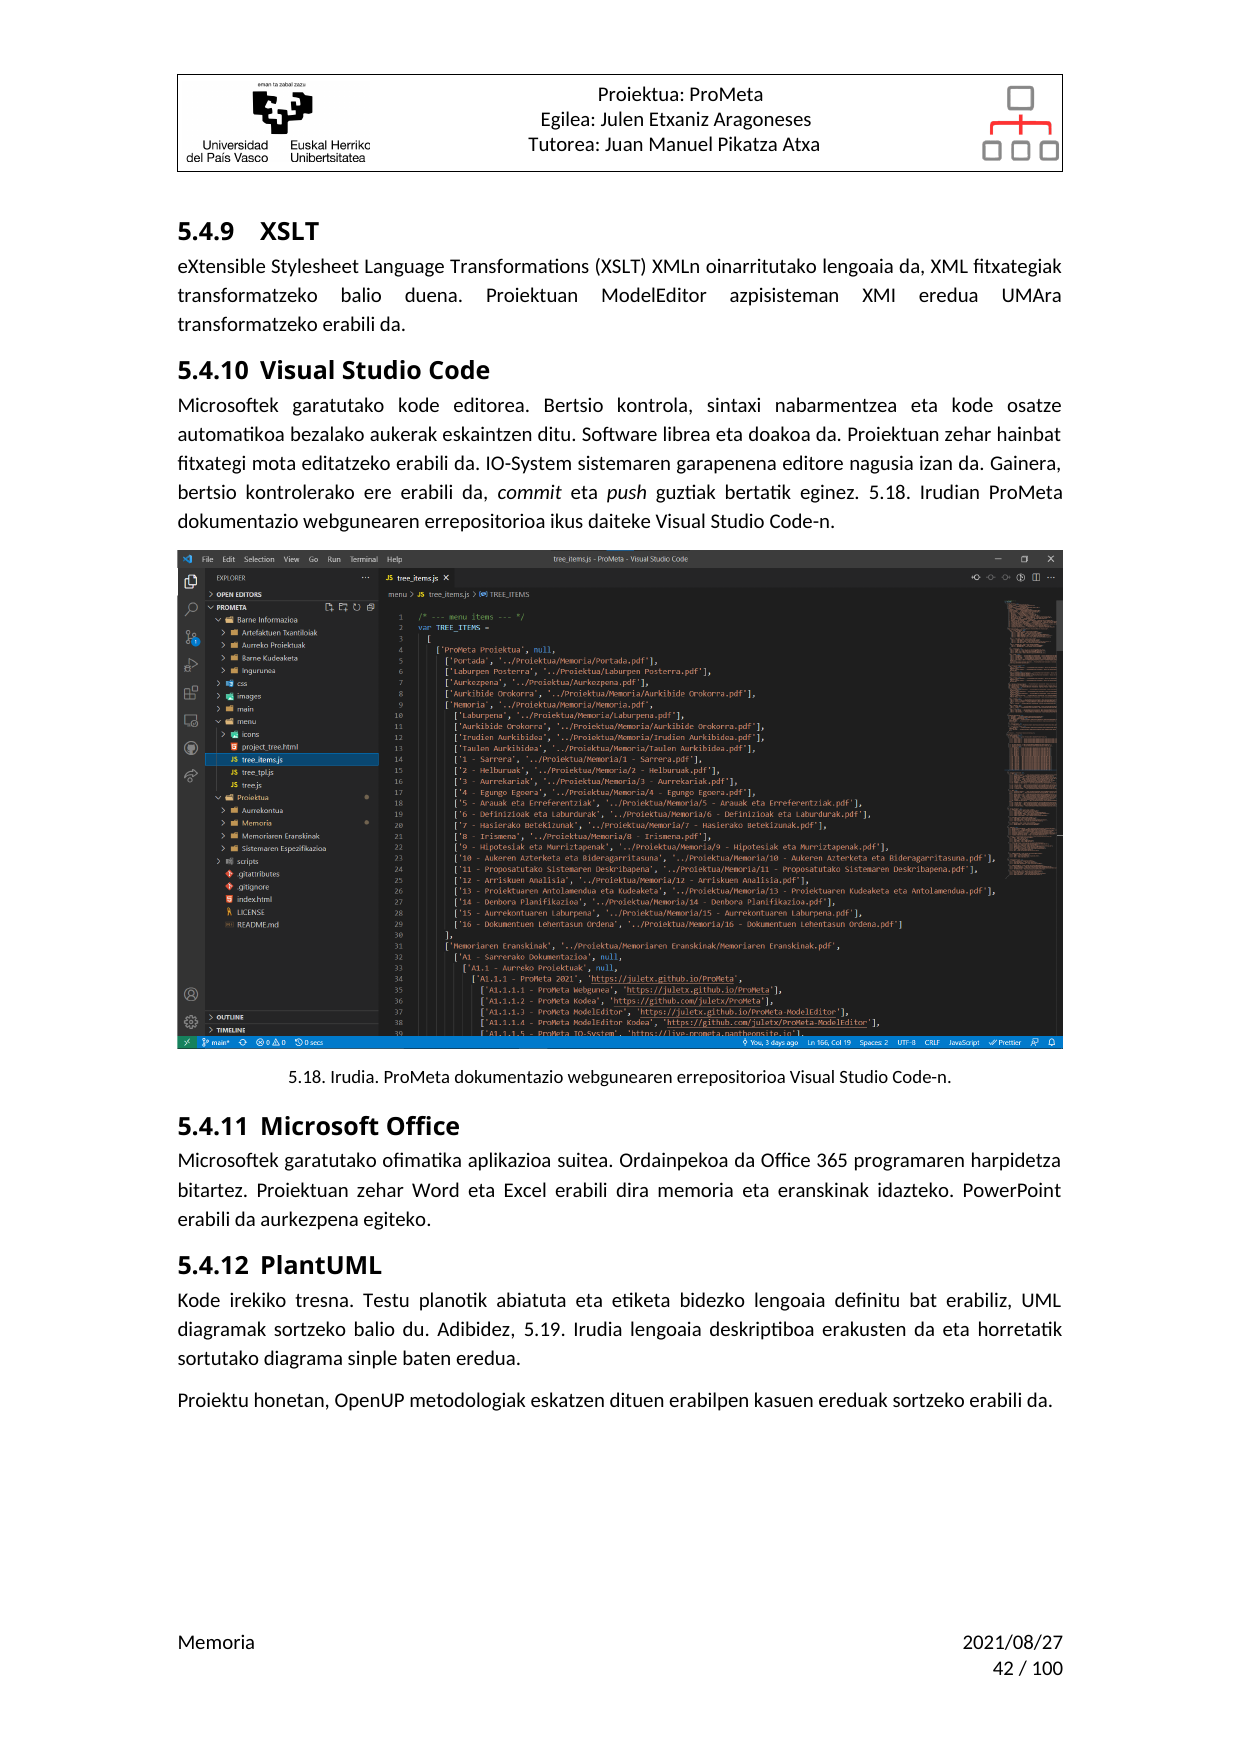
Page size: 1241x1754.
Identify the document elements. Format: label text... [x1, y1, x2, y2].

picture [978, 80, 1060, 162]
subtitle XSLT [177, 214, 1063, 248]
text eXtensible Stylesheet Language Transformations (XSLT) XMLn oinarritutako lengoaia da, XML fitxategiak transformatzeko balio duena. Proiektuan ModelEditor azpisisteman XMI eredua UMAra transformatzeko erabili da. [177, 253, 1063, 337]
subtitle Microsoft Office [177, 1108, 1063, 1143]
subtitle PlantUML [177, 1248, 1063, 1282]
picture [182, 81, 370, 162]
picture [177, 550, 1063, 1049]
text Proiektu honetan, OpenUP metodologiak eskatzen dituen erabilpen kasuen ereduak sortzeko erabili da. [177, 1387, 1063, 1412]
subtitle Visual Studio Code [177, 353, 1063, 387]
text Microsoftek garatutako ofimatika aplikazioa suitea. Ordainpekoa da Office 365 programaren harpidetza bitartez. Proiektuan zehar Word eta Excel erabili dira memoria eta eranskinak idazteko. PowerPoint erabili da aurkezpena egiteko. [177, 1148, 1063, 1231]
